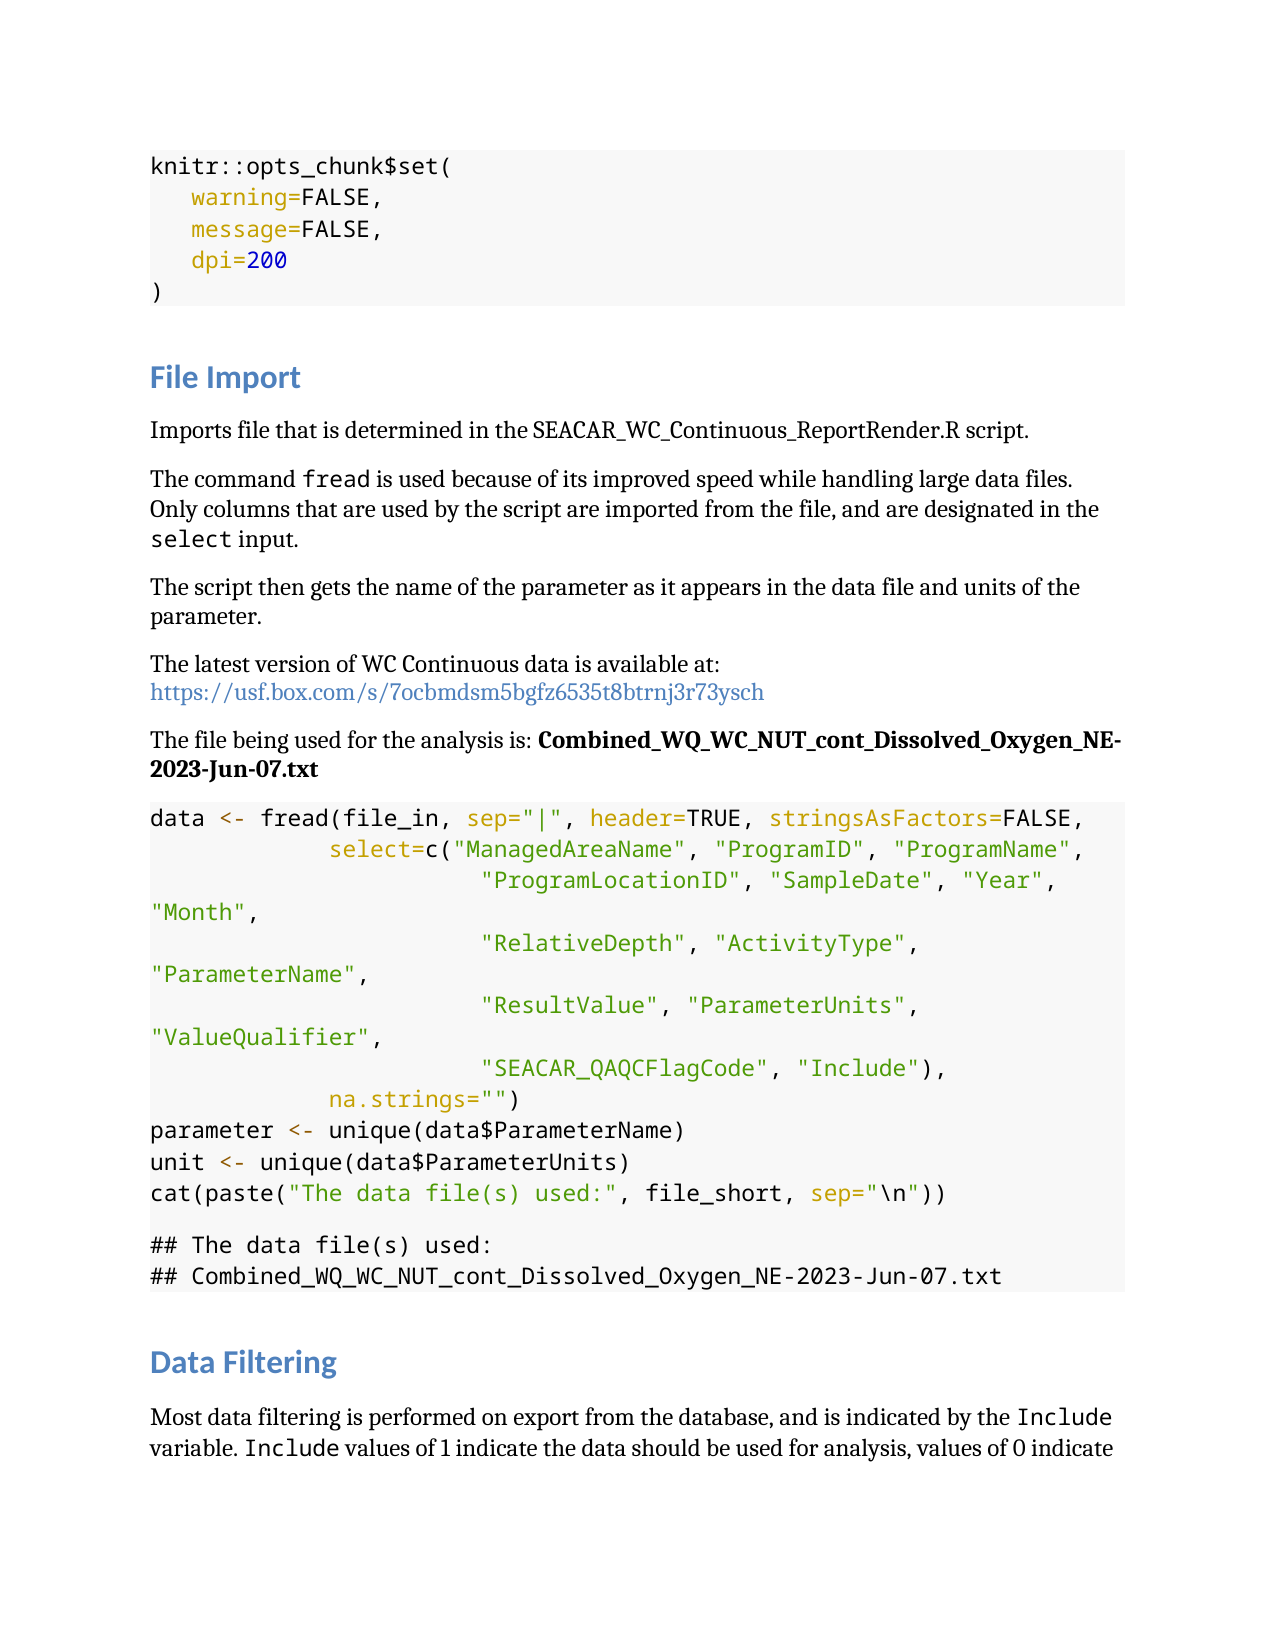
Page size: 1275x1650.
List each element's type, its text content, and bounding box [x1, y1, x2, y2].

text Imports file that is determined in the SEACAR_WC_Continuous_ReportRender.R script. [150, 416, 1125, 444]
subtitle Data Filtering [150, 1342, 1125, 1382]
text The latest version of WC Continuous data is available at: https://usf.box.com/s/7ocbmdsm5bgfz6535t8btrnj3r73ysch [150, 649, 1125, 707]
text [150, 1401, 1125, 1463]
text The command fread is used because of its improved speed while handling large data files. Only columns that are used by the script are imported from the file, and are designated in the select input. [150, 463, 1125, 554]
text ## The data file(s) used: ## Combined_WQ_WC_NUT_cont_Dissolved_Oxygen_NE-2023-Jun-07.txt [150, 1229, 1125, 1292]
text The script then gets the name of the parameter as it appears in the data file and units of the parameter. [150, 573, 1125, 631]
text data <- fread(file_in, sep="|", header=TRUE, stringsAsFactors=FALSE, select=c("ManagedAreaName", "ProgramID", "ProgramName", "ProgramLocationID", "SampleDate", "Year", "Month", "RelativeDepth", "ActivityType", "ParameterName", "ResultValue", "ParameterUnits", "ValueQualifier", "SEACAR_QAQCFlagCode", "Include"), na.strings="") parameter <- unique(data$ParameterName) unit <- unique(data$ParameterUnits) cat(paste("The data file(s) used:", file_short, sep="\n")) [150, 802, 1125, 1208]
text The file being used for the analysis is: Combined_WQ_WC_NUT_cont_Dissolved_Oxygen_NE-2023-Jun-07.txt [150, 726, 1125, 783]
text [150, 150, 1125, 306]
subtitle File Import [150, 356, 1125, 397]
